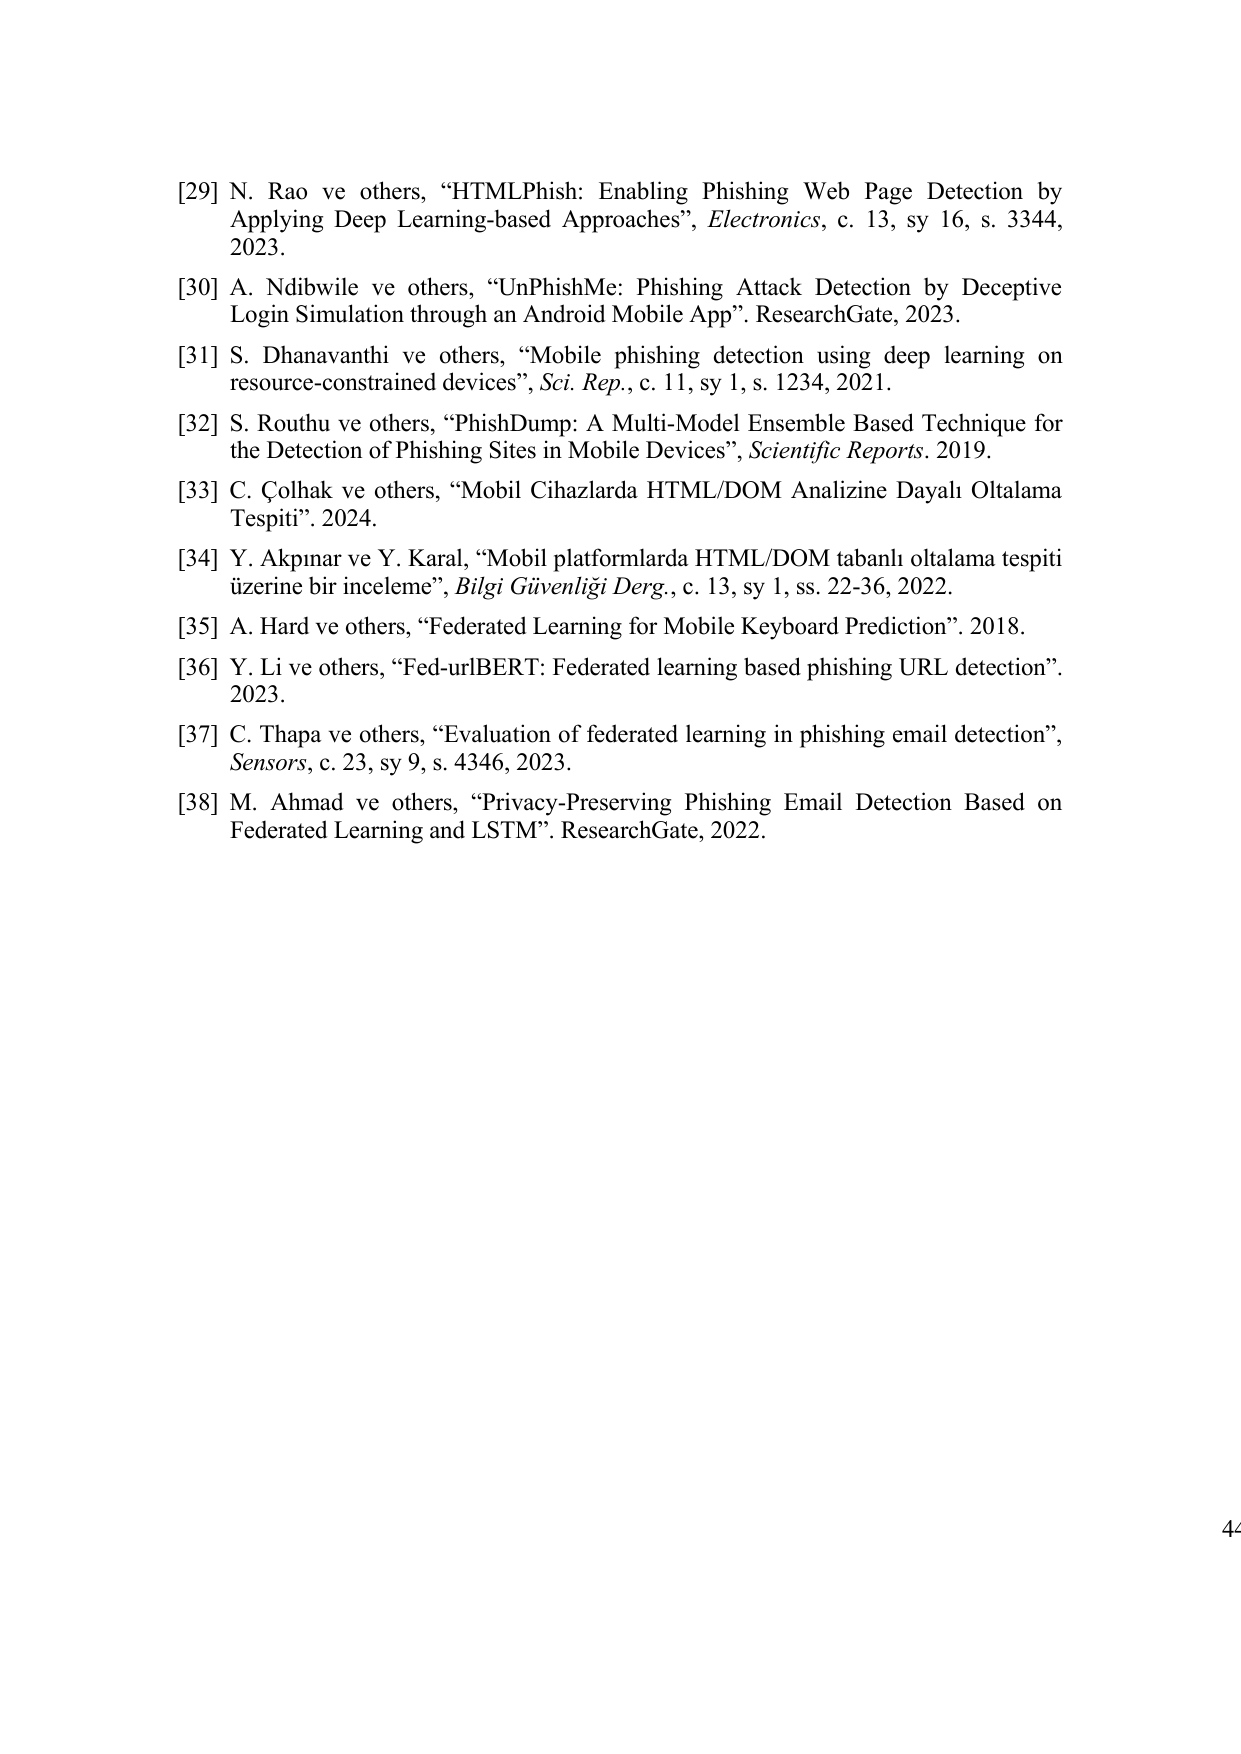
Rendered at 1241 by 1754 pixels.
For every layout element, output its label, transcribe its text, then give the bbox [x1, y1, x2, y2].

text [35] A. Hard ve others, “Federated Learning for Mobile Keyboard Prediction”. 2018. [177, 612, 1063, 640]
text [34] Y. Akpınar ve Y. Karal, “Mobil platformlarda HTML/DOM tabanlı oltalama tespiti üzerine bir inceleme”, Bilgi Güvenliği Derg., c. 13, sy 1, ss. 22-36, 2022. [177, 544, 1063, 600]
text [33] C. Çolhak ve others, “Mobil Cihazlarda HTML/DOM Analizine Dayalı Oltalama Tespiti”. 2024. [177, 477, 1063, 532]
text [29] N. Rao ve others, “HTMLPhish: Enabling Phishing Web Page Detection by Applying Deep Learning-based Approaches”, Electronics, c. 13, sy 16, s. 3344, 2023. [177, 177, 1063, 260]
text [38] M. Ahmad ve others, “Privacy-Preserving Phishing Email Detection Based on Federated Learning and LSTM”. ResearchGate, 2022. [177, 788, 1063, 844]
text [30] A. Ndibwile ve others, “UnPhishMe: Phishing Attack Detection by Deceptive Login Simulation through an Android Mobile App”. ResearchGate, 2023. [177, 273, 1063, 328]
text [37] C. Thapa ve others, “Evaluation of federated learning in phishing email detection”, Sensors, c. 23, sy 9, s. 4346, 2023. [177, 721, 1063, 776]
text [36] Y. Li ve others, “Fed-urlBERT: Federated learning based phishing URL detection”. 2023. [177, 653, 1063, 708]
text [31] S. Dhanavanthi ve others, “Mobile phishing detection using deep learning on resource-constrained devices”, Sci. Rep., c. 11, sy 1, s. 1234, 2021. [177, 341, 1063, 396]
text [32] S. Routhu ve others, “PhishDump: A Multi-Model Ensemble Based Technique for the Detection of Phishing Sites in Mobile Devices”, Scientific Reports. 2019. [177, 409, 1063, 464]
